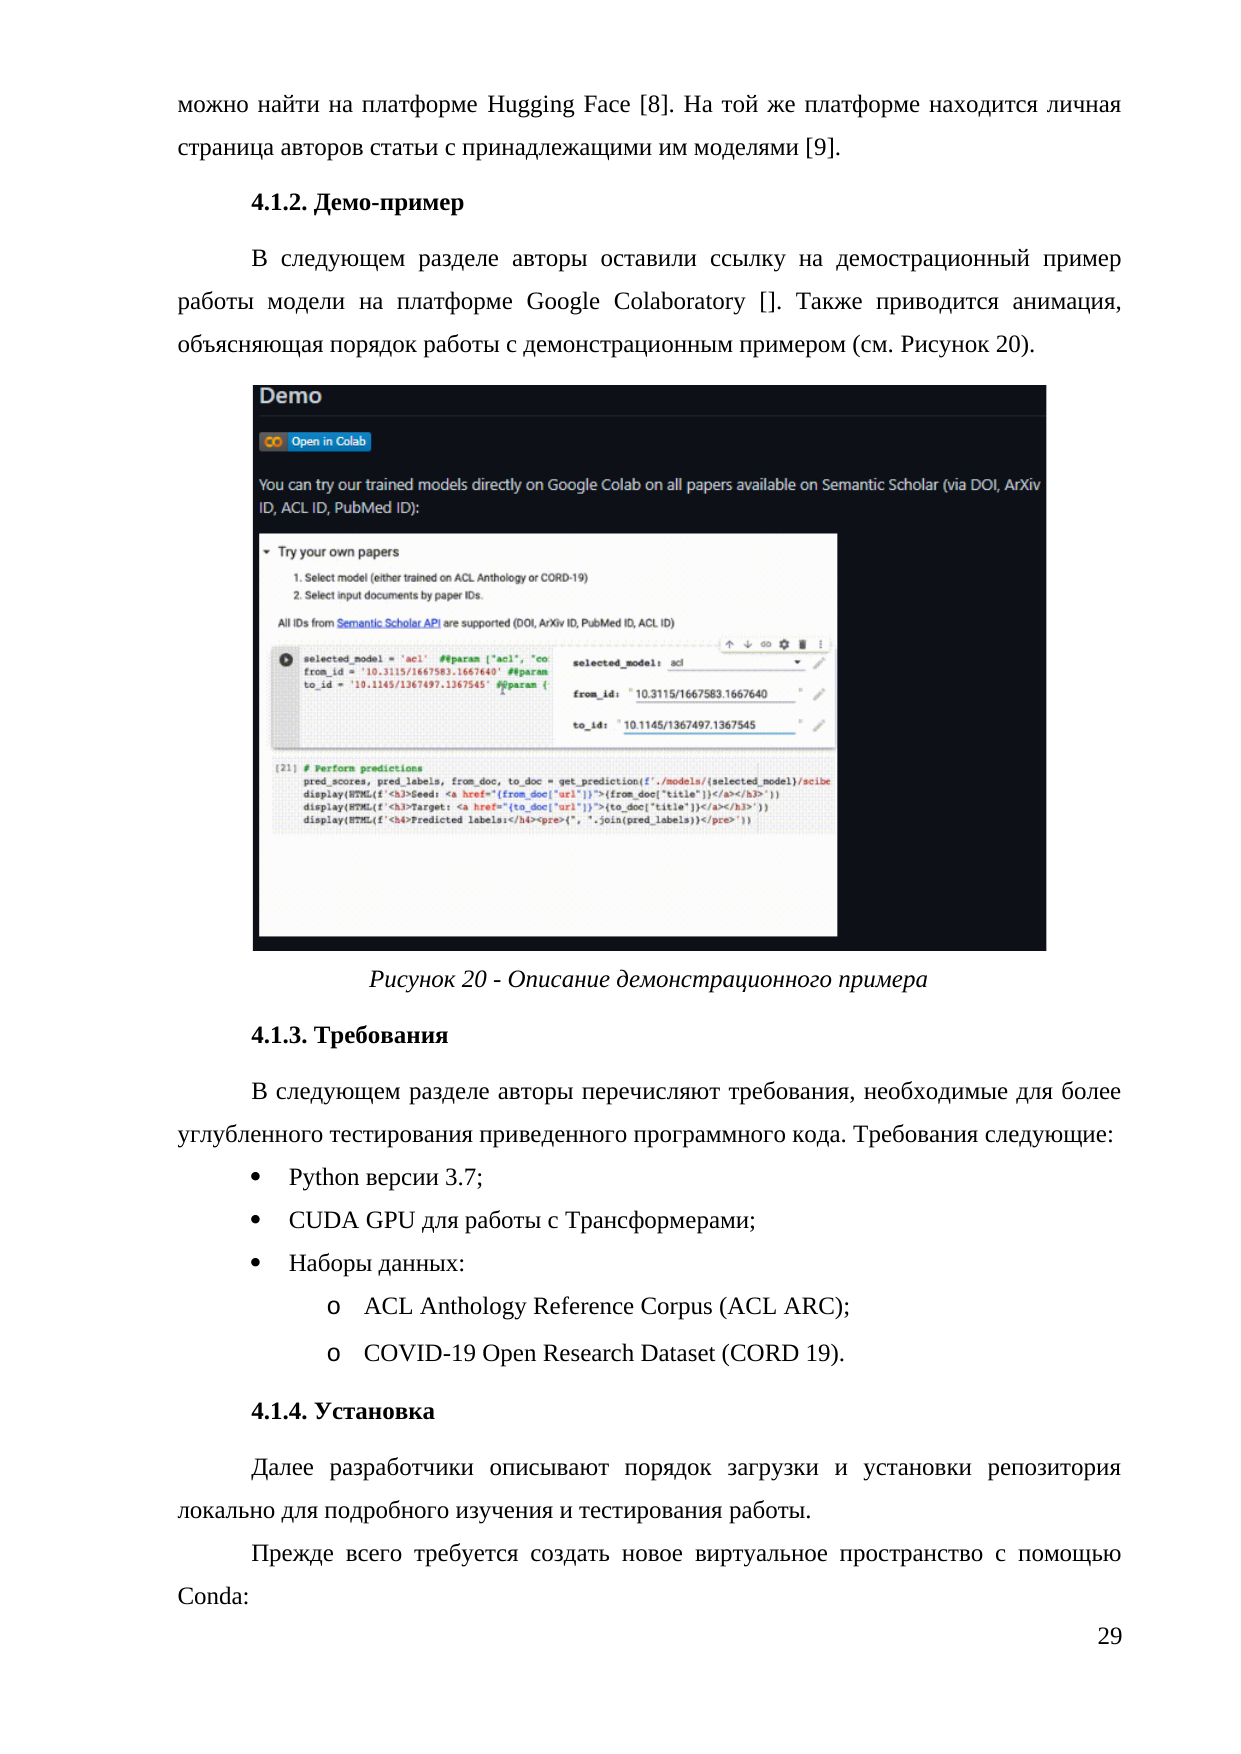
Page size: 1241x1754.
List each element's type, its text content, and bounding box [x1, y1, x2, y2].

text Рисунок 20 - Описание демонстрационного примера [177, 964, 1122, 993]
text CUDA GPU для работы с Трансформерами; [251, 1205, 1122, 1234]
text Прежде всего требуется создать новое виртуальное пространство с помощью Conda: [177, 1538, 1122, 1610]
subtitle Демо-пример [251, 187, 1122, 216]
picture [252, 385, 1047, 951]
list ACL Anthology Reference Corpus (ACL ARC); [326, 1291, 1122, 1322]
subtitle Установка [251, 1396, 1122, 1425]
text Наборы данных: [251, 1248, 1122, 1277]
text Python версии 3.7; [251, 1162, 1122, 1191]
subtitle Требования [251, 1020, 1122, 1049]
text В следующем разделе авторы оставили ссылку на демострационный пример работы модели на платформе Google Colaboratory []. Также приводится анимация, объясняющая порядок работы с демонстрационным примером (см. Рисунок 20). [177, 243, 1122, 358]
list COVID-19 Open Research Dataset (CORD 19). [326, 1338, 1122, 1368]
text Далее разработчики описывают порядок загрузки и установки репозитория локально для подробного изучения и тестирования работы. [177, 1452, 1122, 1524]
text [177, 89, 1122, 161]
text В следующем разделе авторы перечисляют требования, необходимые для более углубленного тестирования приведенного программного кода. Требования следующие: [177, 1076, 1122, 1148]
